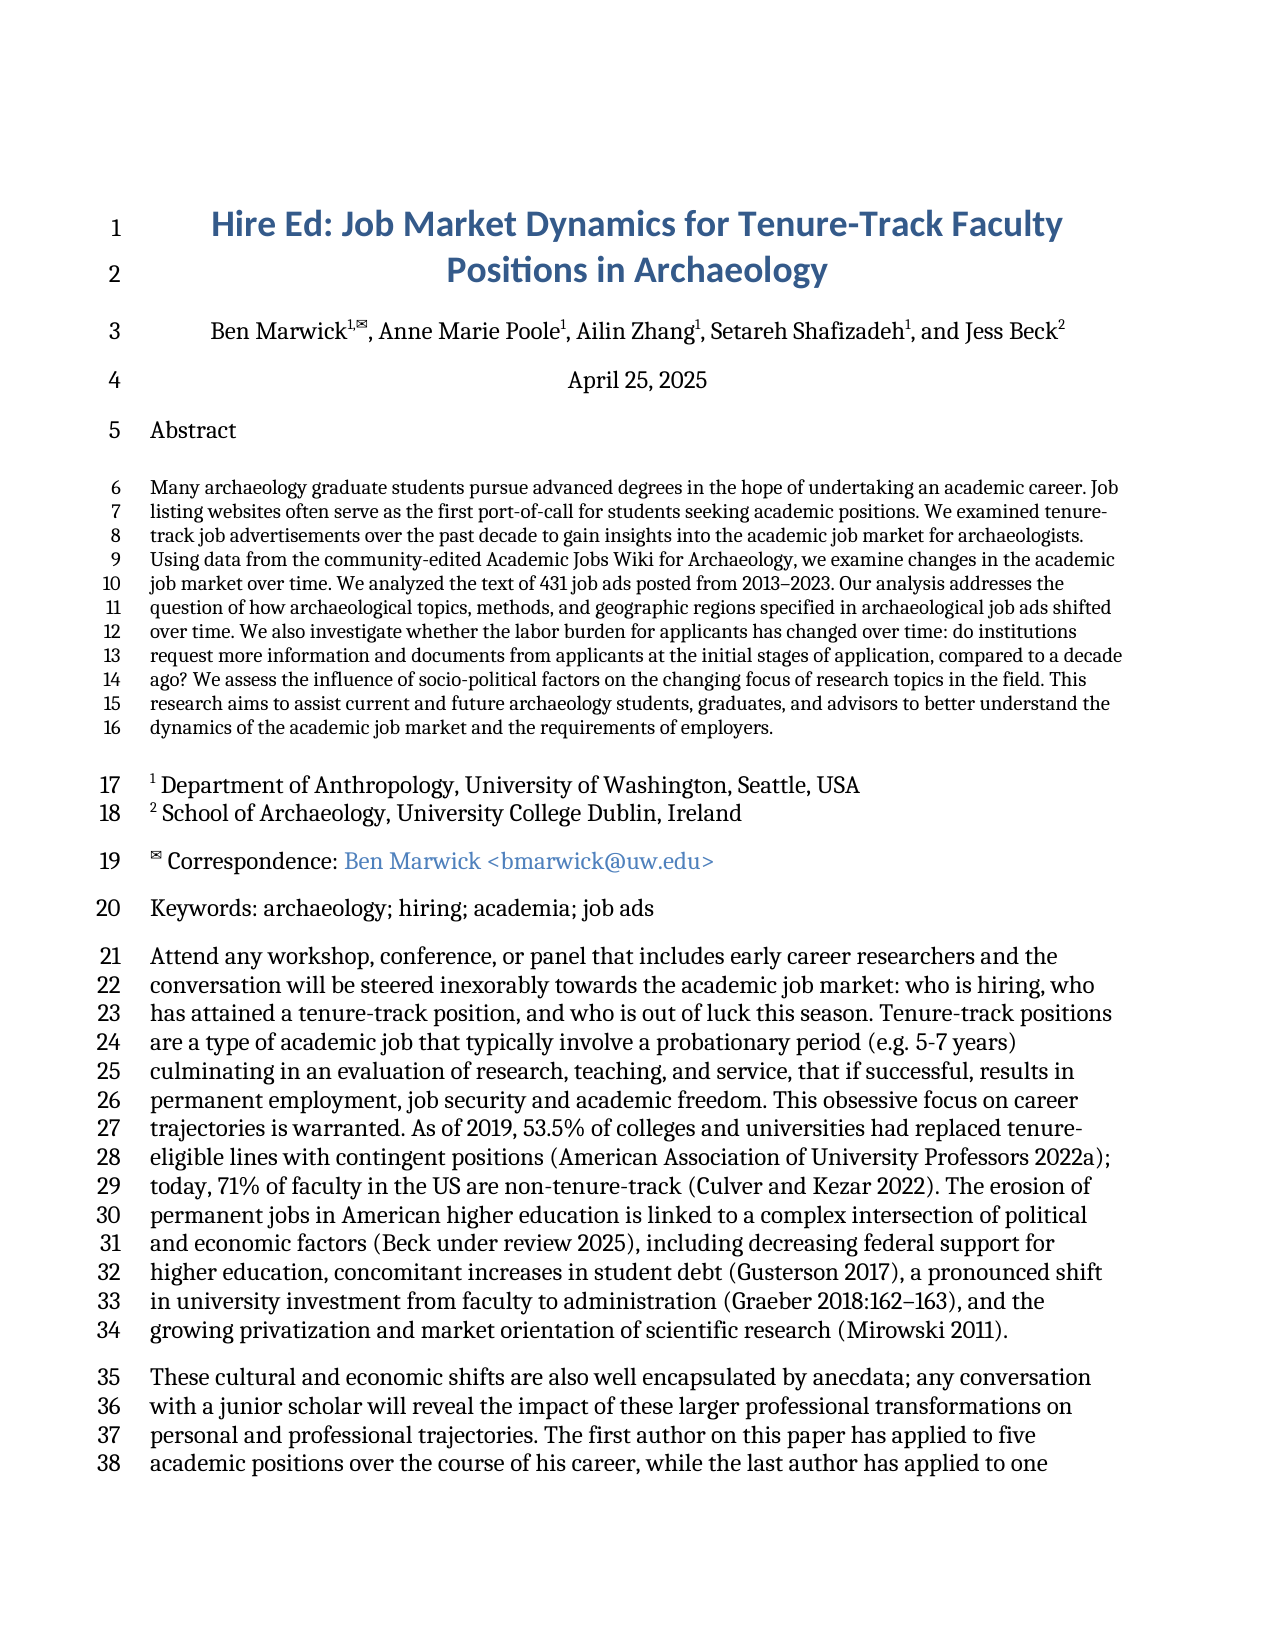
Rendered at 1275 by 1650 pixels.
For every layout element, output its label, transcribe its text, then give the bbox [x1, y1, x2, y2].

text Many archaeology graduate students pursue advanced degrees in the hope of undertaking an academic career. Job listing websites often serve as the first port-of-call for students seeking academic positions. We examined tenure-track job advertisements over the past decade to gain insights into the academic job market for archaeologists. Using data from the community-edited Academic Jobs Wiki for Archaeology, we examine changes in the academic job market over time. We analyzed the text of 431 job ads posted from 2013–2023. Our analysis addresses the question of how archaeological topics, methods, and geographic regions specified in archaeological job ads shifted over time. We also investigate whether the labor burden for applicants has changed over time: do institutions request more information and documents from applicants at the initial stages of application, compared to a decade ago? We assess the influence of socio-political factors on the changing focus of research topics in the field. This research aims to assist current and future archaeology students, graduates, and advisors to better understand the dynamics of the academic job market and the requirements of employers. [150, 476, 1125, 739]
text ✉ Correspondence: Ben Marwick <bmarwick@uw.edu> [150, 847, 1125, 876]
text 1 Department of Anthropology, University of Washington, Seattle, USA 2 School of Archaeology, University College Dublin, Ireland [150, 771, 1125, 828]
title Hire Ed: Job Market Dynamics for Tenure-Track Faculty Positions in Archaeology [150, 200, 1125, 292]
text April 25, 2025 [150, 366, 1125, 395]
text Keywords: archaeology; hiring; academia; job ads [150, 894, 1125, 923]
text Attend any workshop, conference, or panel that includes early career researchers and the conversation will be steered inexorably towards the academic job market: who is hiring, who has attained a tenure-track position, and who is out of luck this season. Tenure-track positions are a type of academic job that typically involve a probationary period (e.g. 5-7 years) culminating in an evaluation of research, teaching, and service, that if successful, results in permanent employment, job security and academic freedom. This obsessive focus on career trajectories is warranted. As of 2019, 53.5% of colleges and universities had replaced tenure-eligible lines with contingent positions (American Association of University Professors 2022a); today, 71% of faculty in the US are non-tenure-track (Culver and Kezar 2022). The erosion of permanent jobs in American higher education is linked to a complex intersection of political and economic factors (Beck under review 2025), including decreasing federal support for higher education, concomitant increases in student debt (Gusterson 2017), a pronounced shift in university investment from faculty to administration (Graeber 2018:162–163), and the growing privatization and market orientation of scientific research (Mirowski 2011). [150, 942, 1125, 1344]
text Ben Marwick1,✉, Anne Marie Poole1, Ailin Zhang1, Setareh Shafizadeh1, and Jess Beck2 [150, 317, 1125, 345]
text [150, 1363, 1125, 1478]
